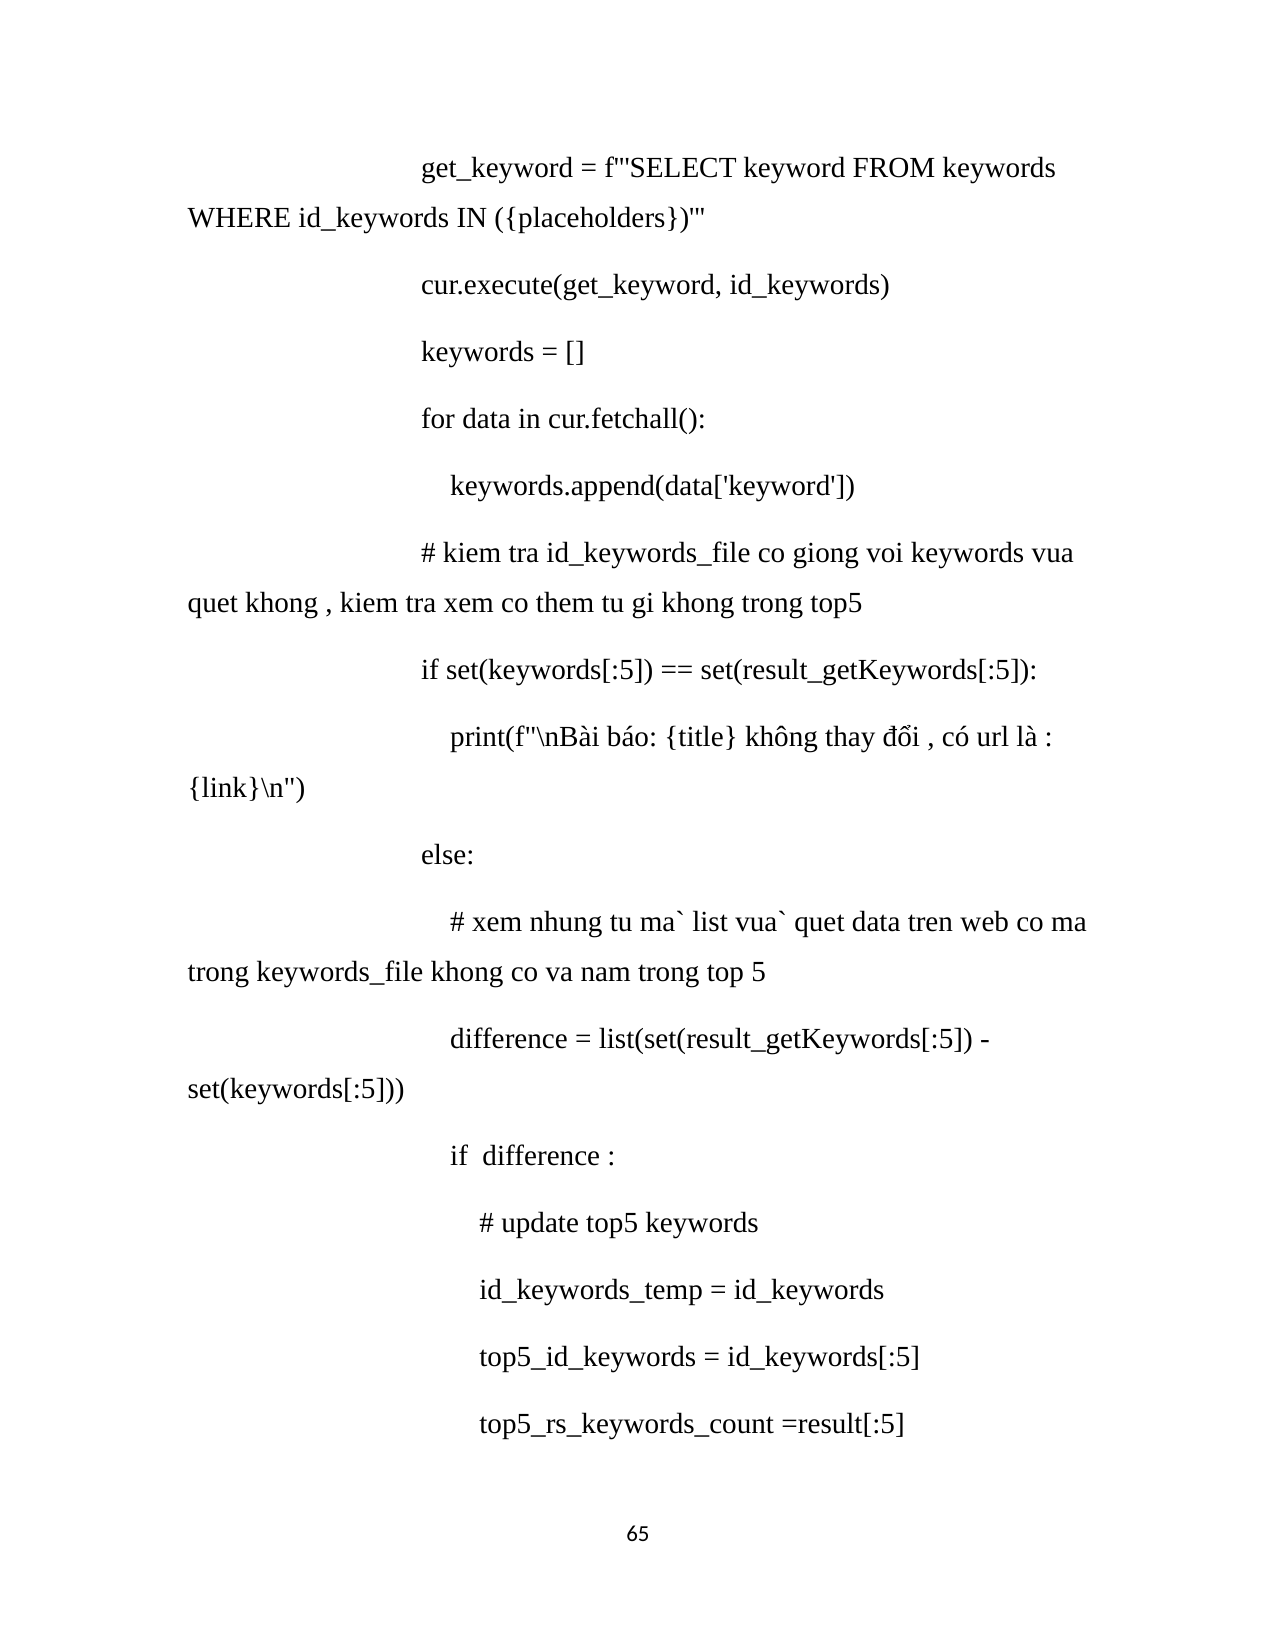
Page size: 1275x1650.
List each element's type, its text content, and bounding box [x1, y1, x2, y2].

text if set(keywords[:5]) == set(result_getKeywords[:5]): [187, 652, 1125, 686]
text print(f"\nBài báo: {title} không thay đổi , có url là : {link}\n") [187, 719, 1125, 803]
text cur.execute(get_keyword, id_keywords) [187, 267, 1125, 301]
text top5_rs_keywords_count =result[:5] [187, 1406, 1125, 1440]
text # kiem tra id_keywords_file co giong voi keywords vua quet khong , kiem tra xem co them tu gi khong trong top5 [187, 535, 1125, 619]
text difference = list(set(result_getKeywords[:5]) - set(keywords[:5])) [187, 1021, 1125, 1105]
text keywords = [] [187, 334, 1125, 368]
text keywords.append(data['keyword']) [187, 468, 1125, 502]
text if difference : [187, 1138, 1125, 1172]
text for data in cur.fetchall(): [187, 401, 1125, 435]
text top5_id_keywords = id_keywords[:5] [187, 1339, 1125, 1373]
text # xem nhung tu ma` list vua` quet data tren web co ma trong keywords_file khong co va nam trong top 5 [187, 904, 1125, 988]
text # update top5 keywords [187, 1205, 1125, 1239]
text id_keywords_temp = id_keywords [187, 1272, 1125, 1306]
text get_keyword = f'''SELECT keyword FROM keywords WHERE id_keywords IN ({placeholders})''' [187, 150, 1125, 234]
text else: [187, 837, 1125, 870]
